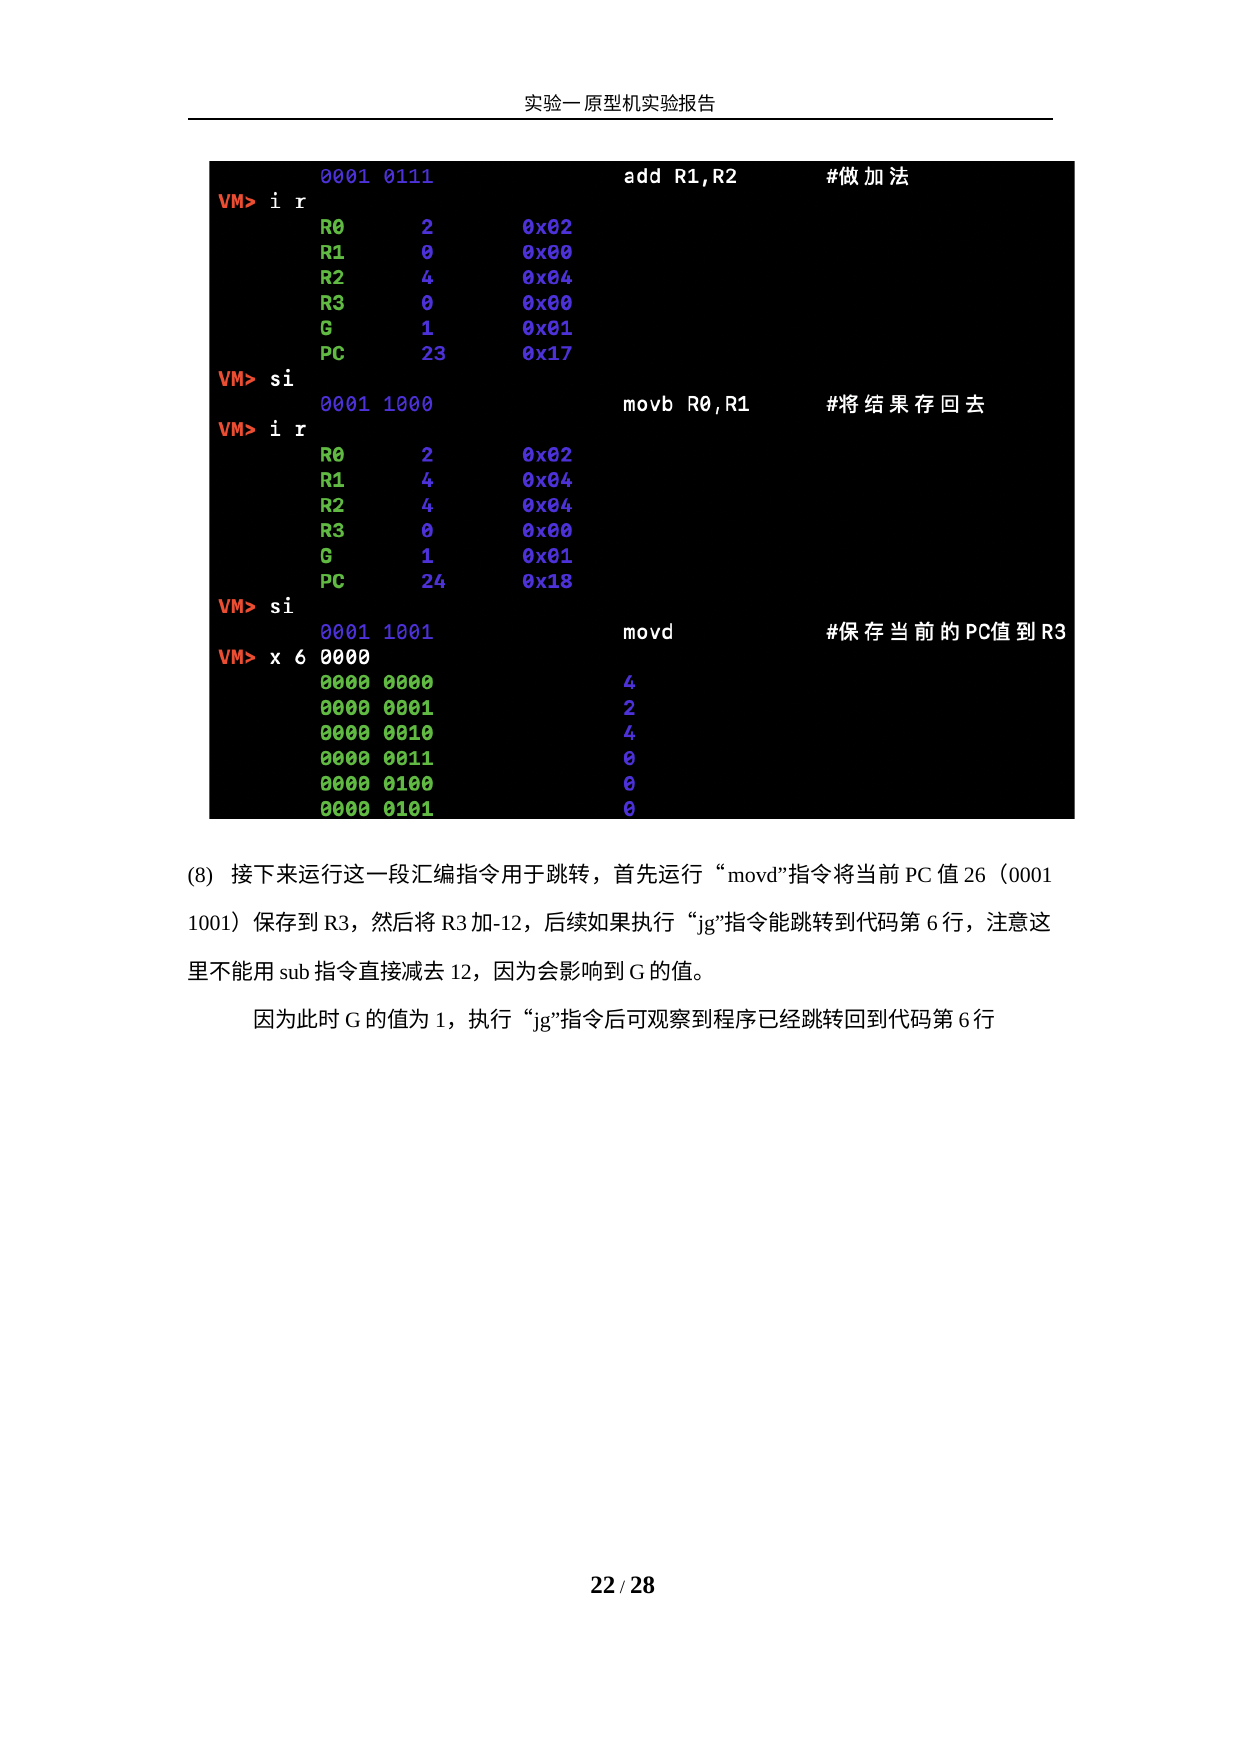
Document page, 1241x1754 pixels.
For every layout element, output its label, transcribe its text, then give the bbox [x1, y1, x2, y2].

list 接下来运行这一段汇编指令用于跳转，首先运行“movd”指令将当前PC值26（0001 1001）保存到R3，然后将R3加-12，后续如果执行“jg”指令能跳转到代码第6行，注意这里不能用sub指令直接减去12，因为会影响到G的值。 [187, 856, 1053, 986]
list 因为此时G的值为1，执行“jg”指令后可观察到程序已经跳转回到代码第6行 [209, 1002, 1053, 1034]
picture [209, 161, 1075, 819]
